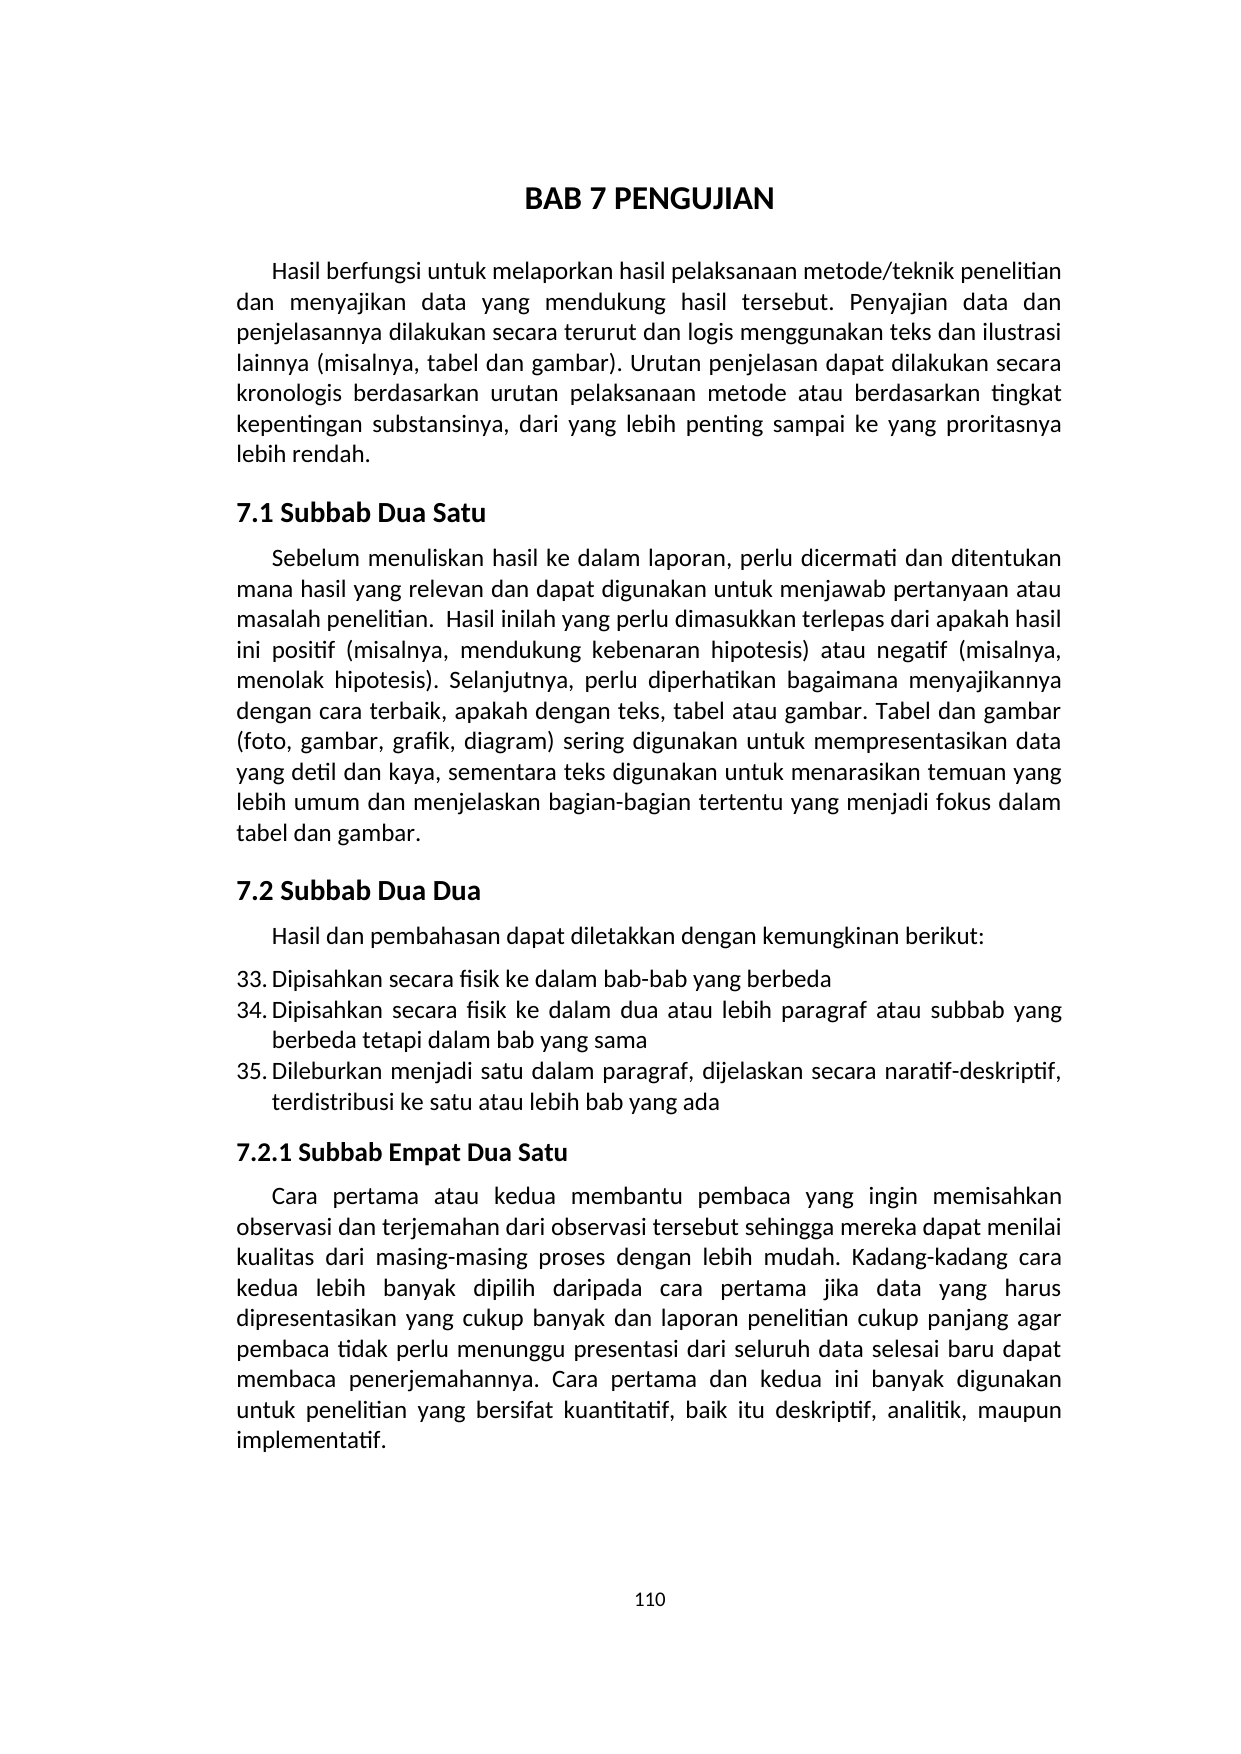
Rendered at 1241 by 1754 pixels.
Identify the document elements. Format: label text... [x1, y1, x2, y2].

text Cara pertama atau kedua membantu pembaca yang ingin memisahkan observasi dan terjemahan dari observasi tersebut sehingga mereka dapat menilai kualitas dari masing-masing proses dengan lebih mudah. Kadang-kadang cara kedua lebih banyak dipilih daripada cara pertama jika data yang harus dipresentasikan yang cukup banyak dan laporan penelitian cukup panjang agar pembaca tidak perlu menunggu presentasi dari seluruh data selesai baru dapat membaca penerjemahannya. Cara pertama dan kedua ini banyak digunakan untuk penelitian yang bersifat kuantitatif, baik itu deskriptif, analitik, maupun implementatif. [236, 1180, 1063, 1455]
list Dileburkan menjadi satu dalam paragraf, dijelaskan secara naratif-deskriptif, terdistribusi ke satu atau lebih bab yang ada [236, 1055, 1063, 1116]
subtitle Subbab Dua Dua [236, 872, 1063, 908]
subtitle Subbab Empat Dua Satu [236, 1135, 1063, 1168]
text Hasil berfungsi untuk melaporkan hasil pelaksanaan metode/teknik penelitian dan menyajikan data yang mendukung hasil tersebut. Penyajian data dan penjelasannya dilakukan secara terurut dan logis menggunakan teks dan ilustrasi lainnya (misalnya, tabel dan gambar). Urutan penjelasan dapat dilakukan secara kronologis berdasarkan urutan pelaksanaan metode atau berdasarkan tingkat kepentingan substansinya, dari yang lebih penting sampai ke yang proritasnya lebih rendah. [236, 255, 1063, 469]
text Hasil dan pembahasan dapat diletakkan dengan kemungkinan berikut: [236, 921, 1063, 951]
list Dipisahkan secara fisik ke dalam bab-bab yang berbeda [236, 963, 1063, 994]
subtitle Subbab Dua Satu [236, 494, 1063, 530]
subtitle Pengujian [236, 177, 1063, 218]
text Sebelum menuliskan hasil ke dalam laporan, perlu dicermati dan ditentukan mana hasil yang relevan dan dapat digunakan untuk menjawab pertanyaan atau masalah penelitian. Hasil inilah yang perlu dimasukkan terlepas dari apakah hasil ini positif (misalnya, mendukung kebenaran hipotesis) atau negatif (misalnya, menolak hipotesis). Selanjutnya, perlu diperhatikan bagaimana menyajikannya dengan cara terbaik, apakah dengan teks, tabel atau gambar. Tabel dan gambar (foto, gambar, grafik, diagram) sering digunakan untuk mempresentasikan data yang detil dan kaya, sementara teks digunakan untuk menarasikan temuan yang lebih umum dan menjelaskan bagian-bagian tertentu yang menjadi fokus dalam tabel dan gambar. [236, 542, 1063, 847]
list Dipisahkan secara fisik ke dalam dua atau lebih paragraf atau subbab yang berbeda tetapi dalam bab yang sama [236, 994, 1063, 1055]
